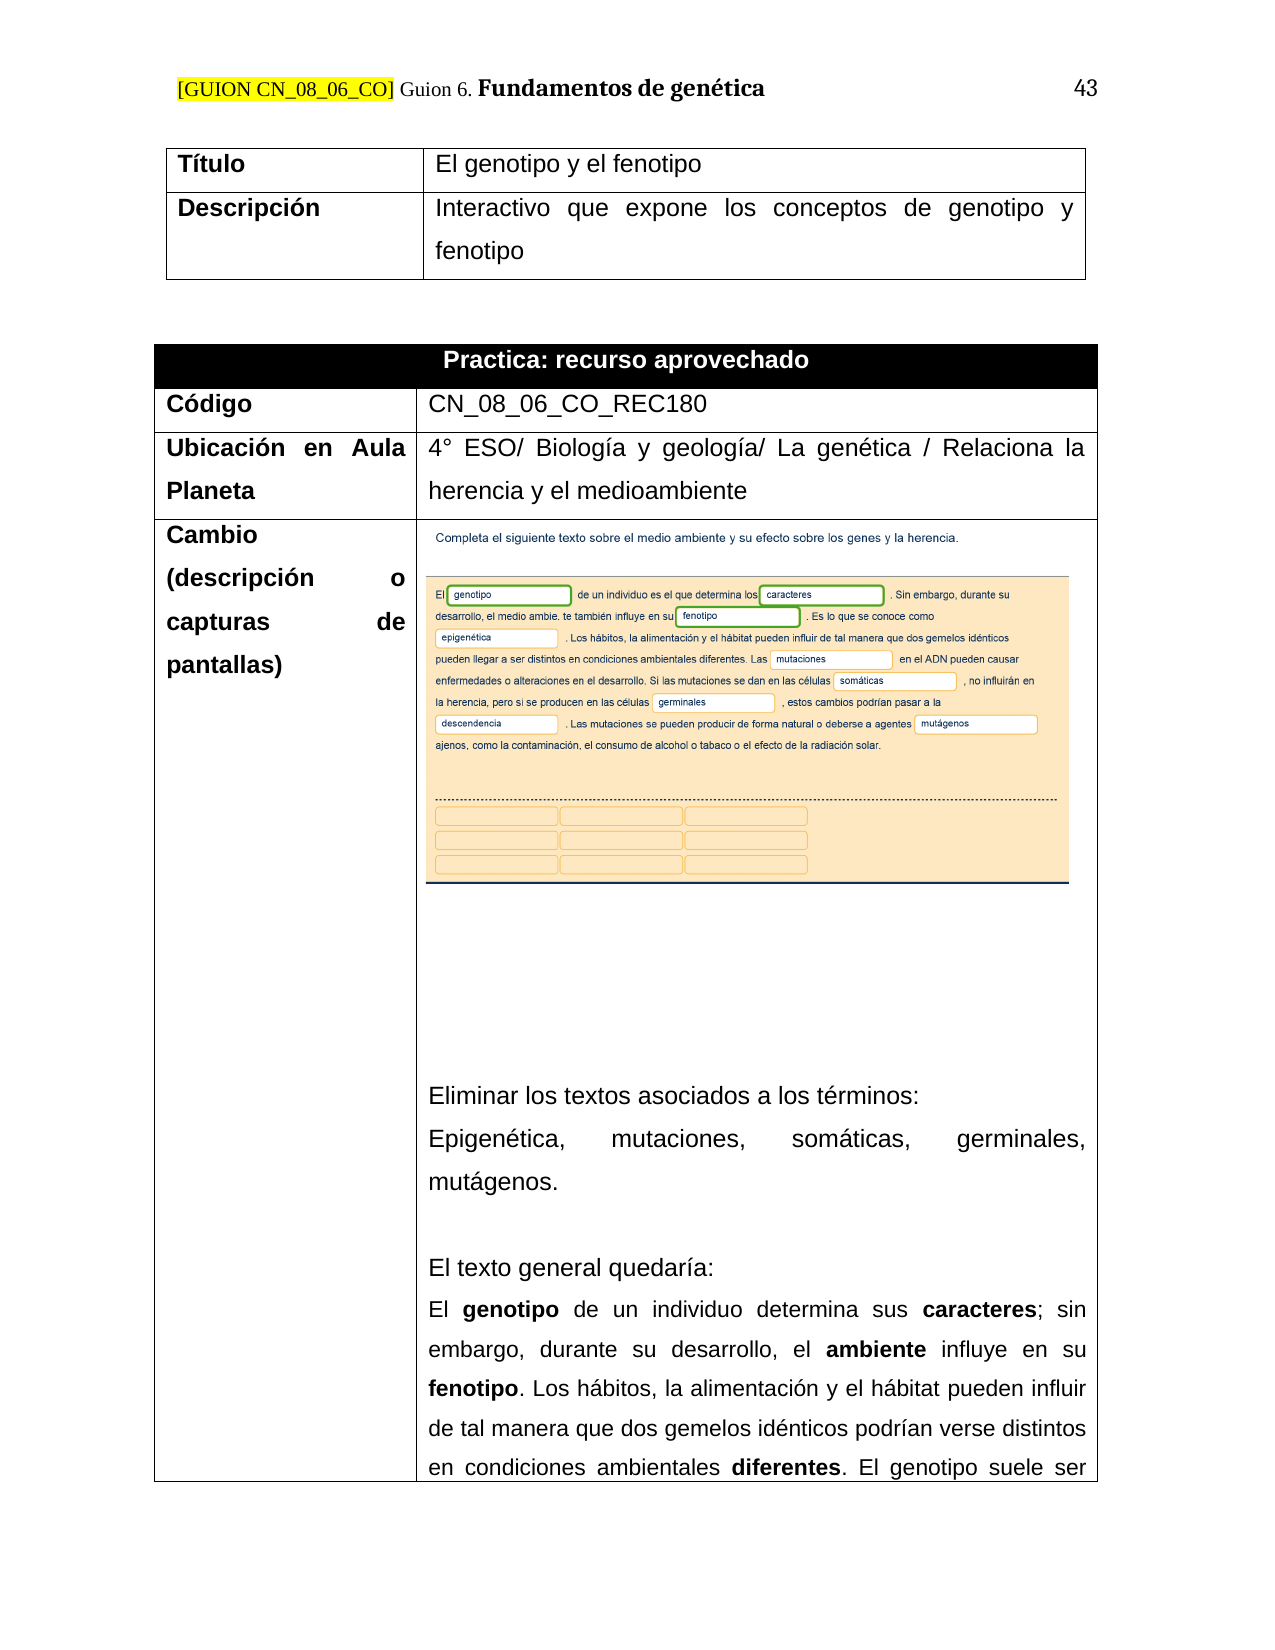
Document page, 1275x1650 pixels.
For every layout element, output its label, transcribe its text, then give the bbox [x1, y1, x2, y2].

table_cell El genotipo y el fenotipo [424, 149, 1085, 192]
table_cell Ubicación en Aula Planeta [155, 433, 416, 519]
table_header Practica: recurso aprovechado [155, 345, 1097, 388]
table_cell Código [155, 389, 416, 432]
table_cell Título [167, 149, 423, 192]
table_cell Interactivo que expone los conceptos de genotipo y fenotipo [424, 193, 1085, 279]
table_cell Descripción [167, 193, 423, 279]
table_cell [155, 520, 416, 1481]
picture [425, 525, 1069, 884]
table_cell 4° ESO/ Biología y geología/ La genética / Relaciona la herencia y el medioambiente [417, 433, 1097, 519]
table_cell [417, 520, 1097, 1481]
table_cell CN_08_06_CO_REC180 [417, 389, 1097, 432]
